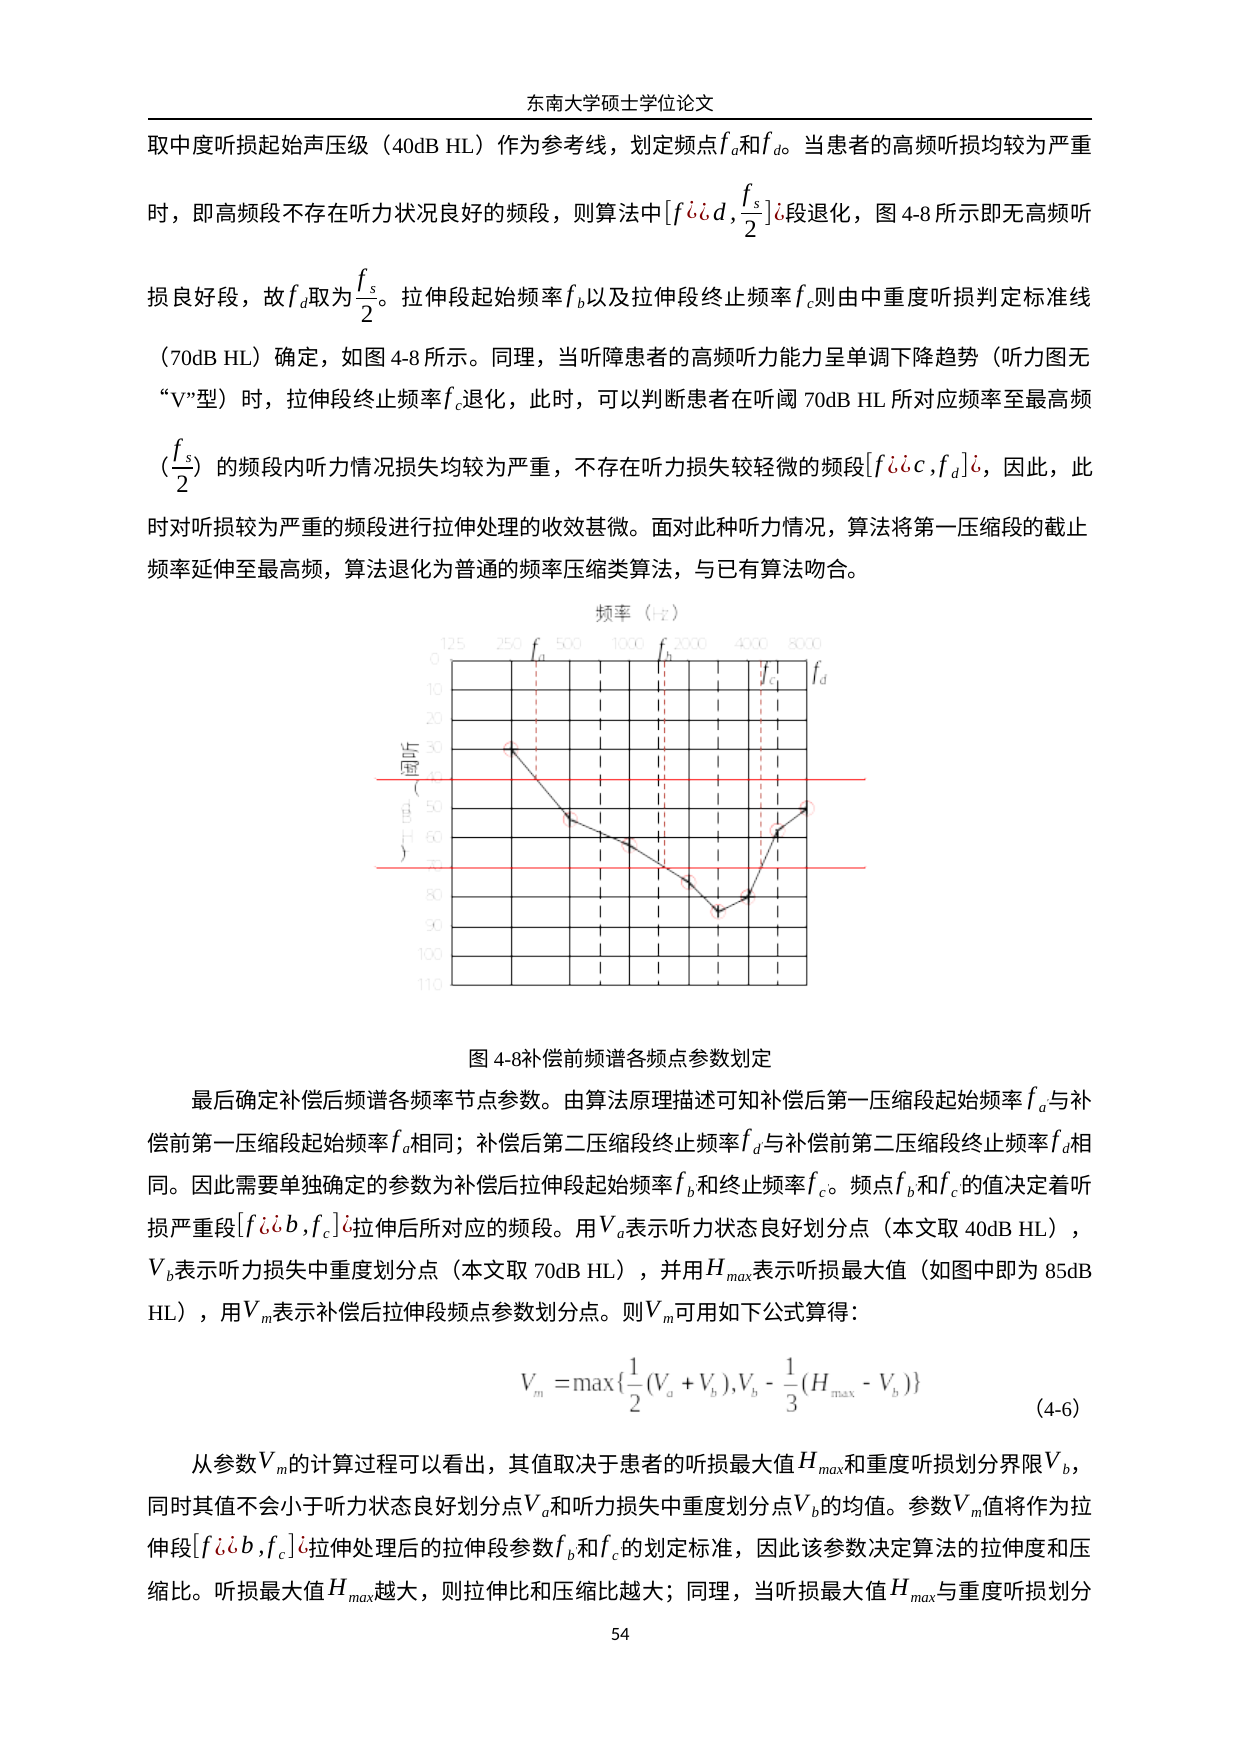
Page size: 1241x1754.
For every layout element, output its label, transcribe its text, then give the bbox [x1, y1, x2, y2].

text （4-6） [148, 1336, 1092, 1438]
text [148, 126, 1092, 585]
text 图4-8补偿前频谱各频点参数划定 [148, 1041, 1092, 1075]
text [148, 1445, 1092, 1607]
text 最后确定补偿后频谱各频率节点参数。由算法原理描述可知补偿后第一压缩段起始频率与补偿前第一压缩段起始频率相同；补偿后第二压缩段终止频率与补偿前第二压缩段终止频率相同。因此需要单独确定的参数为补偿后拉伸段起始频率和终止频率。频点和的值决定着听损严重段拉伸后所对应的频段。用表示听力状态良好划分点（本文取40dB HL），表示听力损失中重度划分点（本文取70dB HL），并用表示听损最大值（如图中即为85dB HL），用表示补偿后拉伸段频点参数划分点。则可用如下公式算得： [148, 1082, 1092, 1328]
